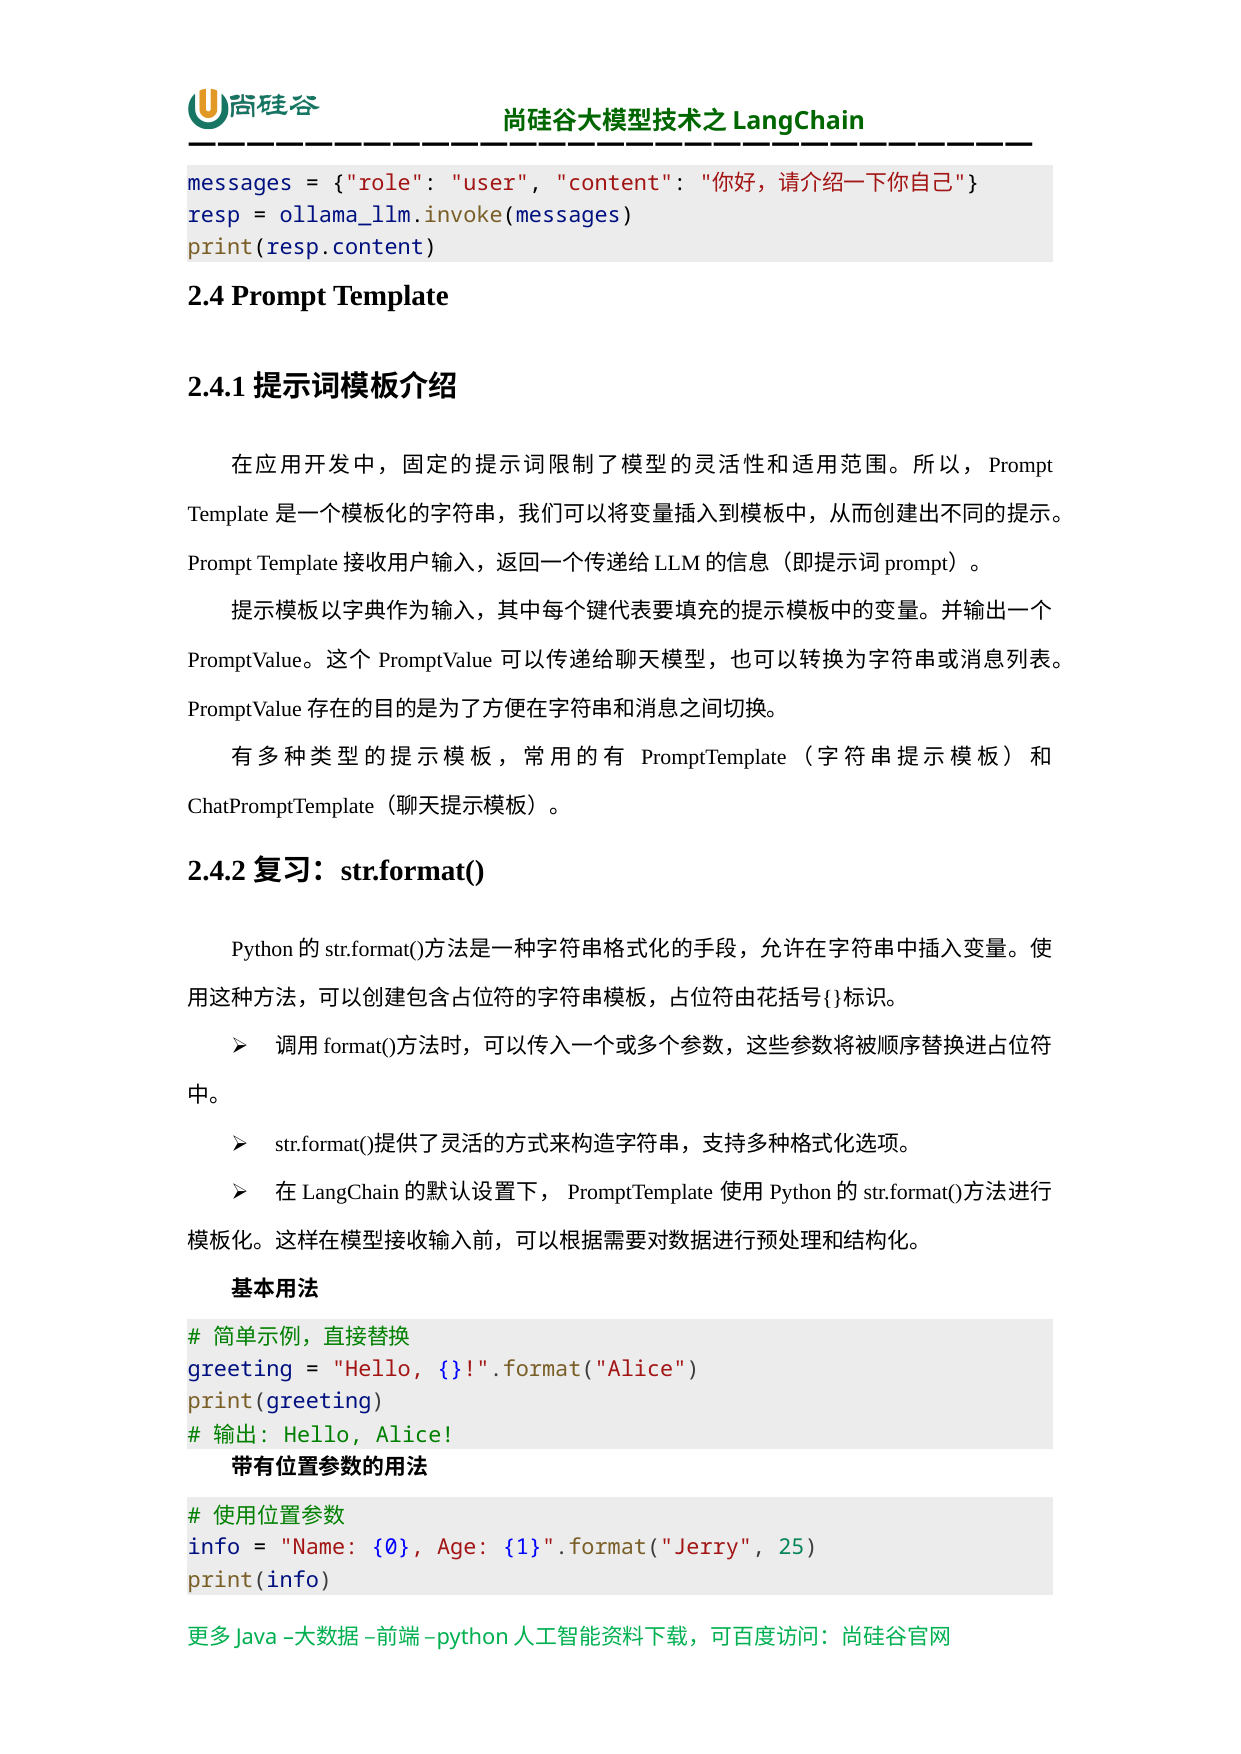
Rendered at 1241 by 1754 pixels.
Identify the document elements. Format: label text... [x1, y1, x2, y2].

picture [187, 88, 321, 130]
text print(greeting) [187, 1384, 1053, 1416]
text 提示词模板介绍 [187, 351, 1053, 416]
text messages = {"role": "user", "content": "你好，请介绍一下你自己"} [187, 165, 1053, 197]
text str.format()提供了灵活的方式来构造字符串，支持多种格式化选项。 [187, 1125, 1053, 1158]
text # 输出: Hello, Alice! [187, 1416, 1053, 1449]
text 带有位置参数的用法 [187, 1449, 1053, 1481]
text 基本用法 [187, 1271, 1053, 1303]
text 在LangChain的默认设置下， PromptTemplate 使用Python的str.format()方法进行模板化。这样在模型接收输入前，可以根据需要对数据进行预处理和结构化。 [187, 1173, 1053, 1255]
text print(info) [187, 1562, 1053, 1595]
text Prompt Template [187, 262, 1053, 327]
text # 简单示例，直接替换 [187, 1319, 1053, 1351]
text # 使用位置参数 [187, 1497, 1053, 1530]
text greeting = "Hello, {}!".format("Alice") [187, 1351, 1053, 1384]
text 调用format()方法时，可以传入一个或多个参数，这些参数将被顺序替换进占位符中。 [187, 1028, 1053, 1109]
text 提示模板以字典作为输入，其中每个键代表要填充的提示模板中的变量。并输出一个 PromptValue。这个 PromptValue 可以传递给聊天模型，也可以转换为字符串或消息列表。PromptValue 存在的目的是为了方便在字符串和消息之间切换。 [187, 593, 1053, 723]
text Python的str.format()方法是一种字符串格式化的手段，允许在字符串中插入变量。使用这种方法，可以创建包含占位符的字符串模板，占位符由花括号{}标识。 [187, 931, 1053, 1012]
text info = "Name: {0}, Age: {1}".format("Jerry", 25) [187, 1530, 1053, 1562]
text print(resp.content) [187, 230, 1053, 262]
text 有多种类型的提示模板，常用的有 PromptTemplate（字符串提示模板）和 ChatPromptTemplate（聊天提示模板）。 [187, 738, 1053, 820]
text resp = ollama_llm.invoke(messages) [187, 197, 1053, 230]
text 在应用开发中，固定的提示词限制了模型的灵活性和适用范围。所以，Prompt Template 是一个模板化的字符串，我们可以将变量插入到模板中，从而创建出不同的提示。Prompt Template 接收用户输入，返回一个传递给LLM的信息（即提示词 prompt）。 [187, 447, 1053, 577]
text 复习：str.format() [187, 836, 1053, 901]
